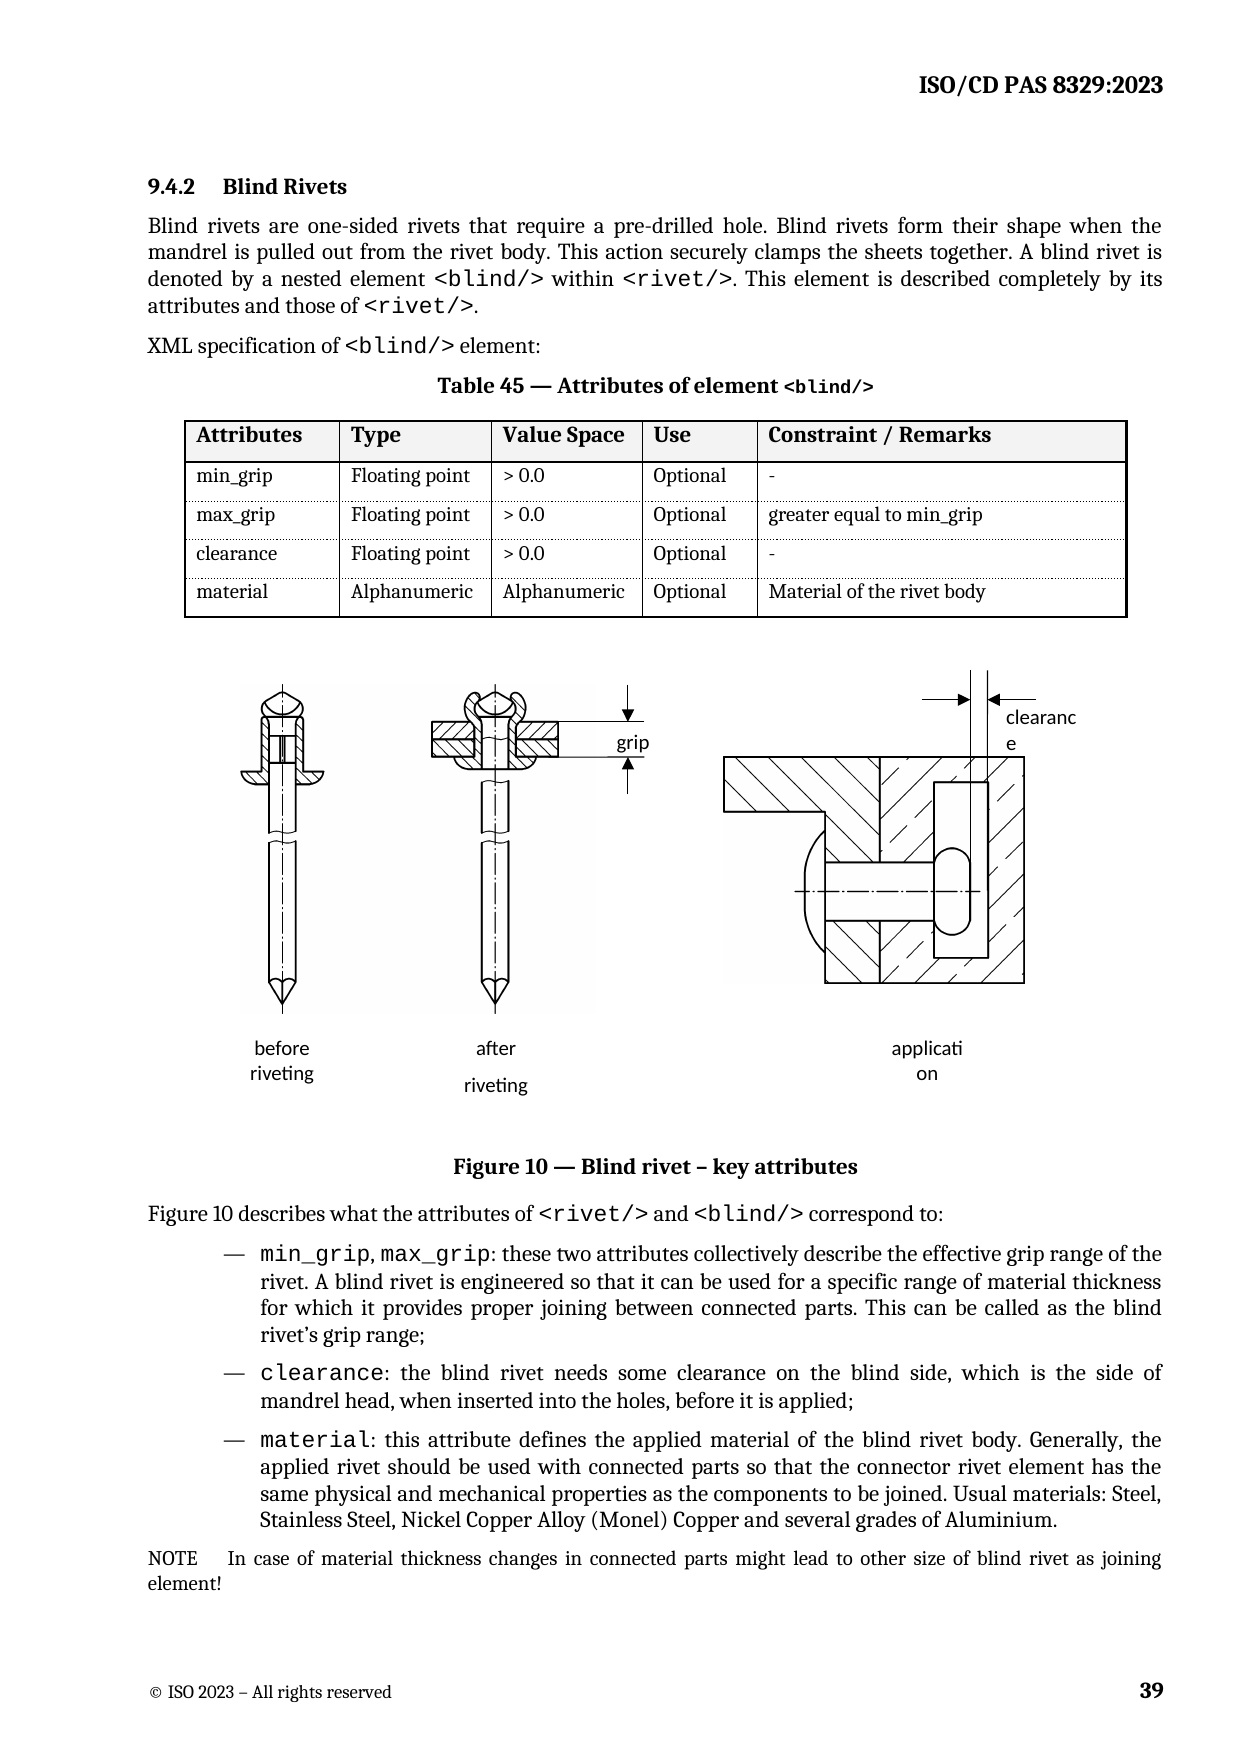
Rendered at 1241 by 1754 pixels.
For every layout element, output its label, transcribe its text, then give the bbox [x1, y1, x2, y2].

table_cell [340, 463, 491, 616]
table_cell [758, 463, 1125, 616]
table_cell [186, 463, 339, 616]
picture [723, 756, 1025, 984]
picture [240, 684, 597, 1014]
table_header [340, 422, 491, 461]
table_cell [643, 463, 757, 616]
text Figure 10 describes what the attributes of <rivet/> and <blind/> correspond to: [148, 1201, 1163, 1229]
text XML specification of <blind/> element: [148, 333, 1163, 360]
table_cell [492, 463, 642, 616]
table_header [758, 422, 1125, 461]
text Blind rivets are one-sided rivets that require a pre-drilled hole. Blind rivets form their shape when the mandrel is pulled out from the rivet body. This action securely clamps the sheets together. A blind rivet is denoted by a nested element <blind/> within <rivet/>. This element is described completely by its attributes and those of <rivet/>. [148, 213, 1163, 320]
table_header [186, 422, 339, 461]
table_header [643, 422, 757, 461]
list material: this attribute defines the applied material of the blind rivet body. Generally, the applied rivet should be used with connected parts so that the connector rivet element has the same physical and mechanical properties as the components to be joined. Usual materials: Steel, Stainless Steel, Nickel Copper Alloy (Monel) Copper and several grades of Aluminium. [223, 1427, 1163, 1533]
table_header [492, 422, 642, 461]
text NOTE In case of material thickness changes in connected parts might lead to other size of blind rivet as joining element! [148, 1546, 1163, 1596]
list min_grip, max_grip: these two attributes collectively describe the effective grip range of the rivet. A blind rivet is engineered so that it can be used for a specific range of material thickness for which it provides proper joining between connected parts. This can be called as the blind rivet’s grip range; [223, 1241, 1163, 1348]
text Table 45 — Attributes of element <blind/> [148, 373, 1163, 399]
list clearance: the blind rivet needs some clearance on the blind side, which is the side of mandrel head, when inserted into the holes, before it is applied; [223, 1360, 1163, 1414]
subtitle Blind Rivets [148, 174, 1163, 200]
text Figure 10 — Blind rivet – key attributes [148, 1154, 1163, 1180]
